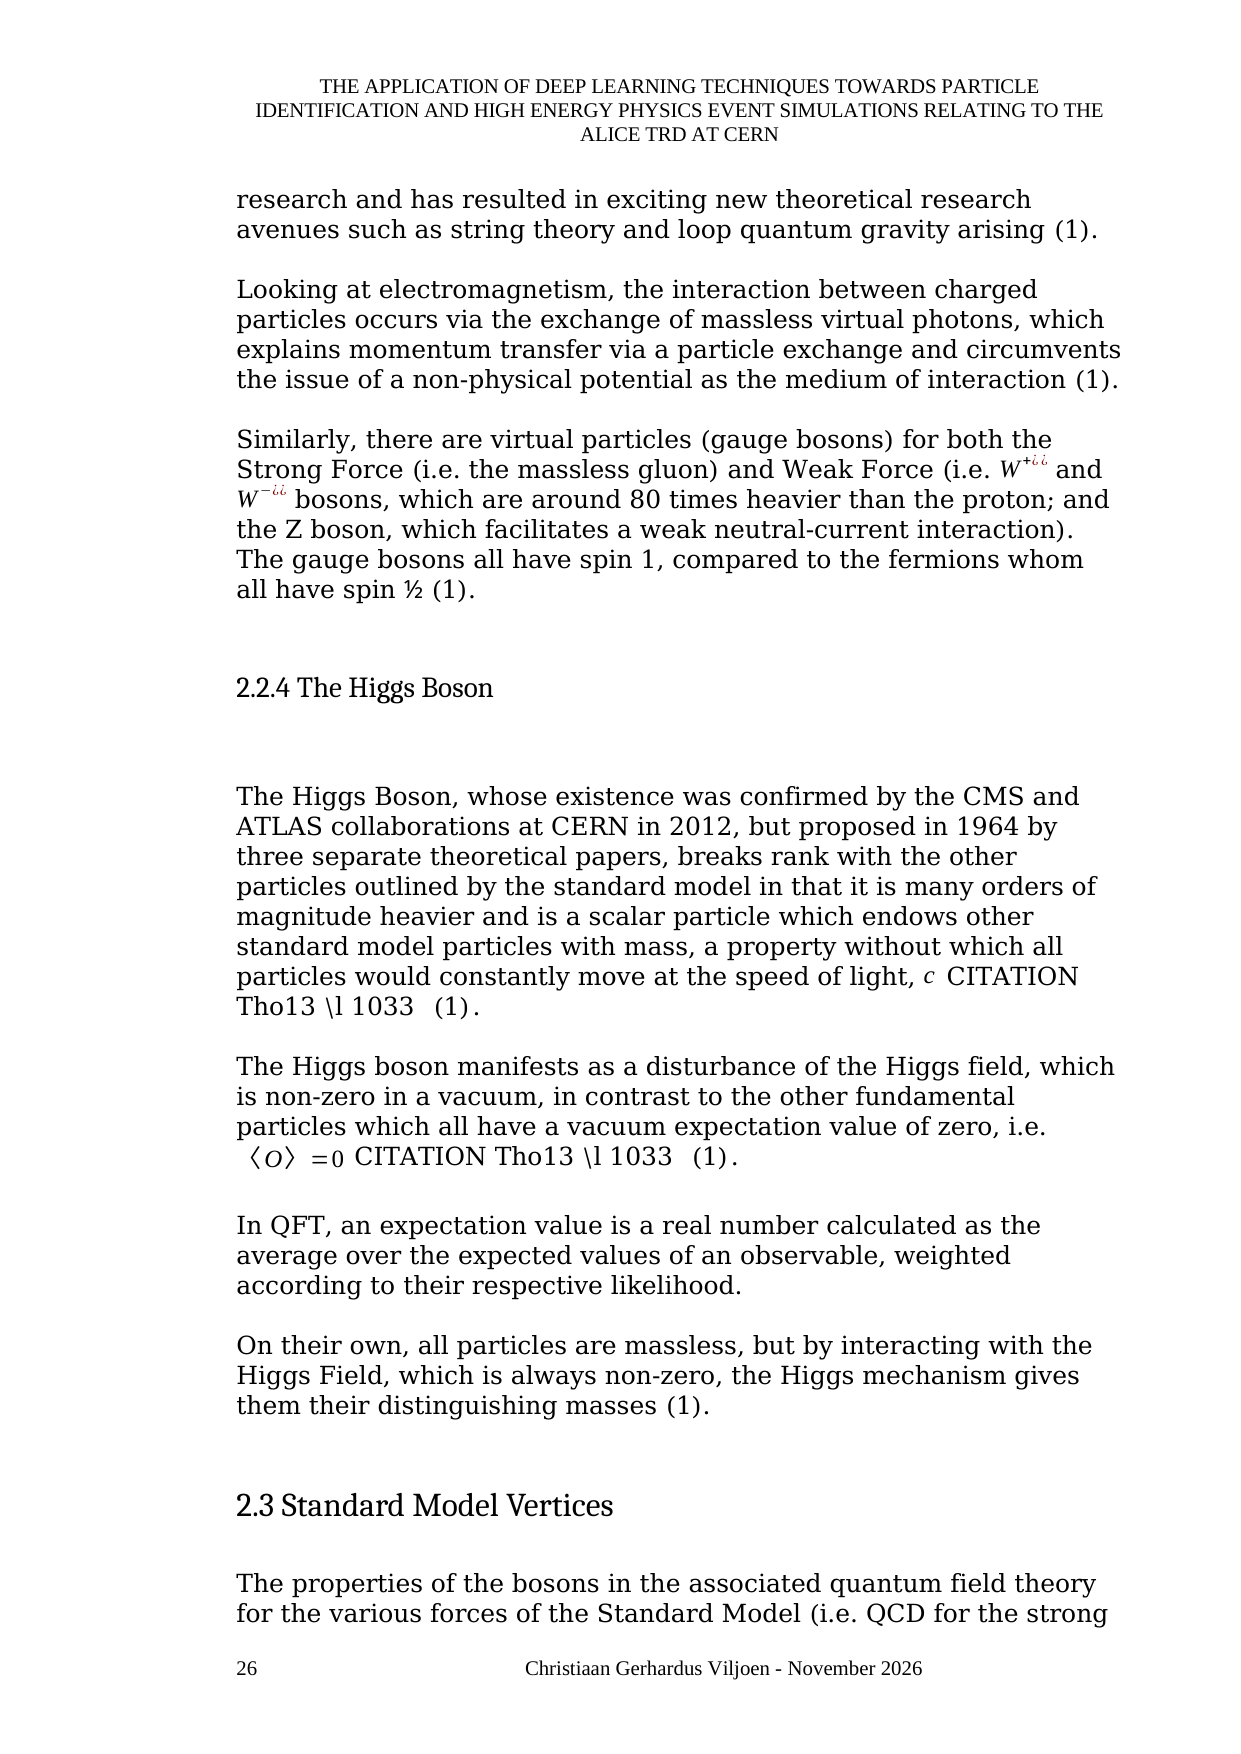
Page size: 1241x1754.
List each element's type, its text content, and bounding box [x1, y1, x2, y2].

subtitle Standard Model Vertices [236, 1487, 1122, 1525]
text On their own, all particles are massless, but by interacting with the Higgs Field, which is always non-zero, the Higgs mechanism gives them their distinguishing masses. [236, 1329, 1122, 1419]
text Similarly, there are virtual particles (gauge bosons) for both the Strong Force (i.e. the massless gluon) and Weak Force (i.e. and bosons, which are around 80 times heavier than the proton; and the Z boson, which facilitates a weak neutral-current interaction). The gauge bosons all have spin 1, compared to the fermions whom all have spin ½. [236, 423, 1122, 603]
text The Higgs Boson, whose existence was confirmed by the CMS and ATLAS collaborations at CERN in 2012, but proposed in 1964 by three separate theoretical papers, breaks rank with the other particles outlined by the standard model in that it is many orders of magnitude heavier and is a scalar particle which endows other standard model particles with mass, a property without which all particles would constantly move at the speed of light, . [236, 781, 1122, 1021]
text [236, 1568, 1122, 1628]
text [236, 183, 1122, 243]
text In QFT, an expectation value is a real number calculated as the average over the expected values of an observable, weighted according to their respective likelihood. [236, 1209, 1122, 1299]
subtitle The Higgs Boson [236, 671, 1122, 704]
text The Higgs boson manifests as a disturbance of the Higgs field, which is non-zero in a vacuum, in contrast to the other fundamental particles which all have a vacuum expectation value of zero, i.e. . [236, 1051, 1122, 1179]
text Looking at electromagnetism, the interaction between charged particles occurs via the exchange of massless virtual photons, which explains momentum transfer via a particle exchange and circumvents the issue of a non-physical potential as the medium of interaction. [236, 273, 1122, 393]
